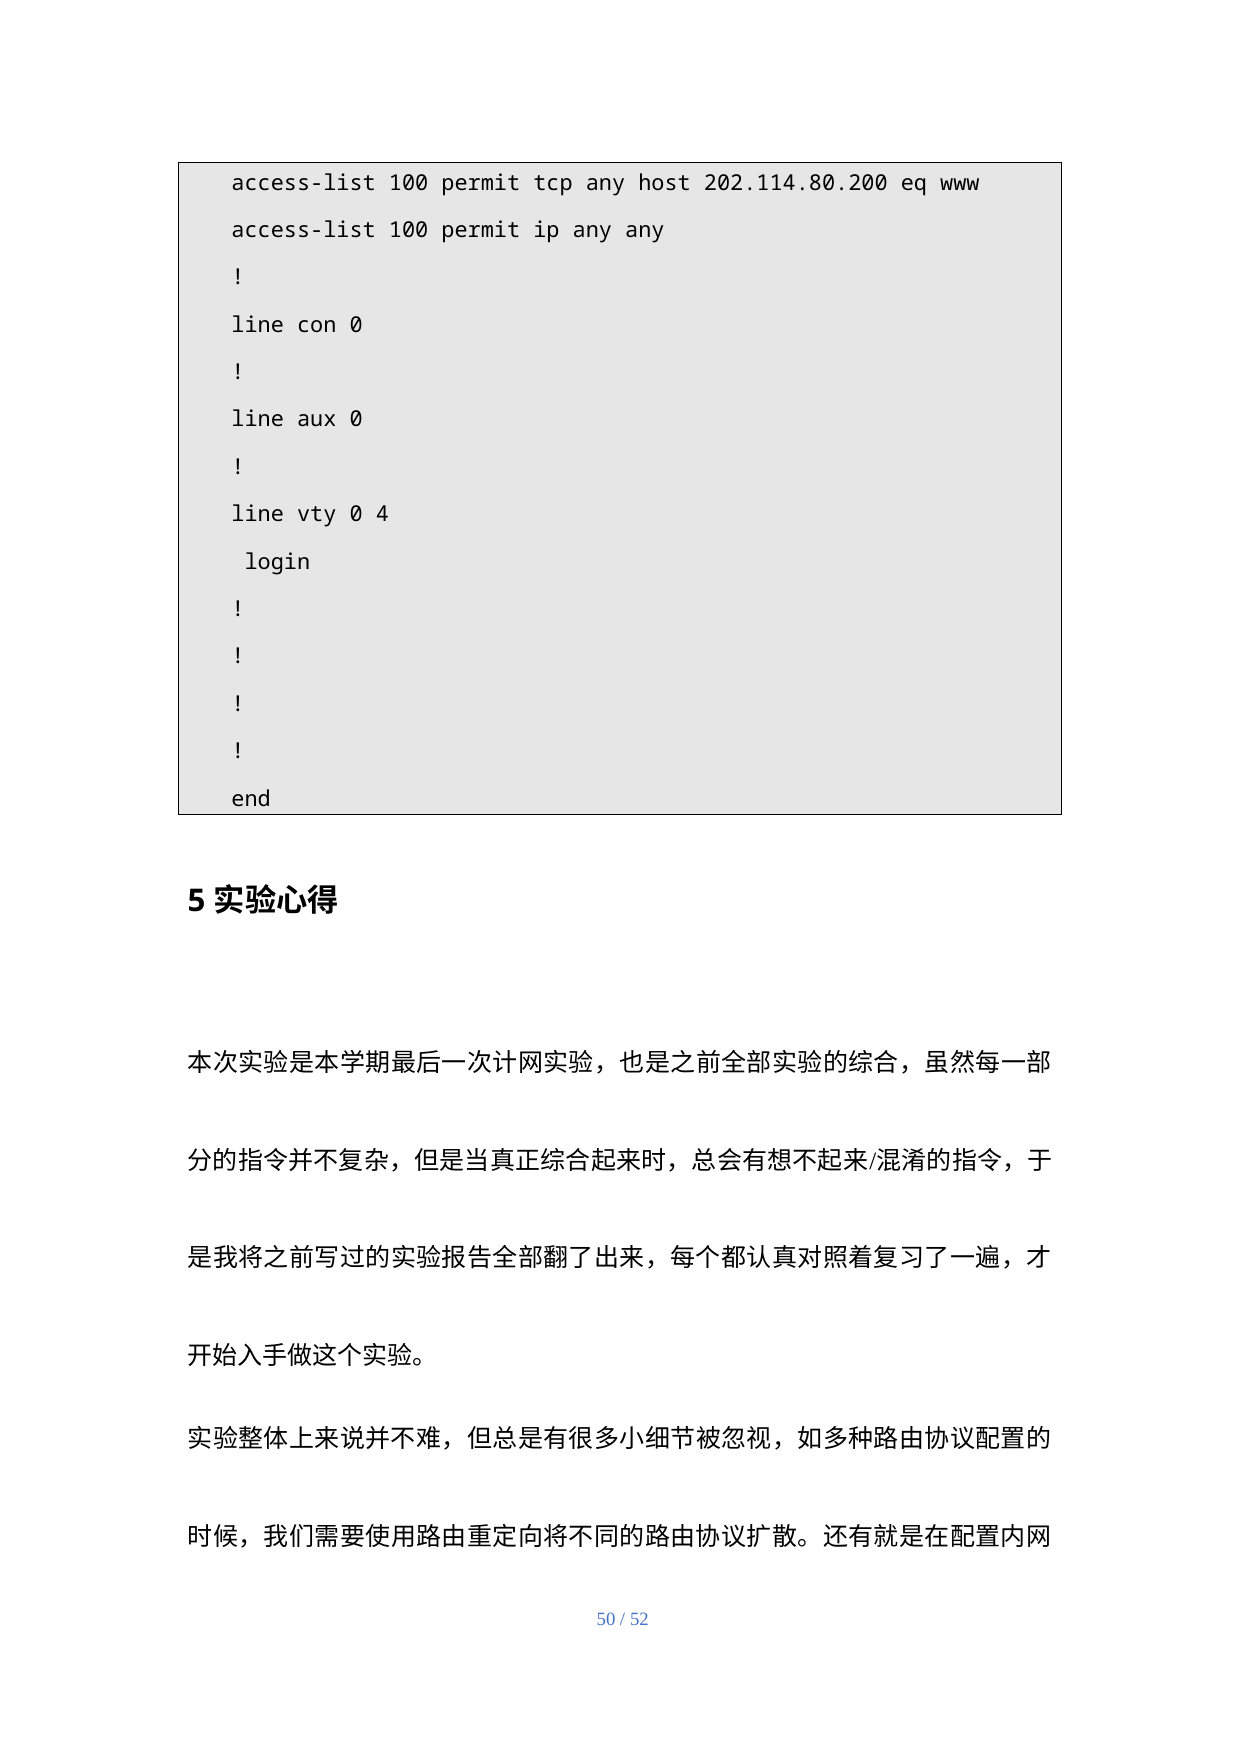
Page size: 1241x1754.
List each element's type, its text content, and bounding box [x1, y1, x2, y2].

text end [179, 778, 1061, 814]
text access-list 100 permit tcp any host 202.114.80.200 eq www [179, 163, 1061, 198]
text ! [179, 257, 1061, 292]
text ! [179, 683, 1061, 719]
text line vty 0 4 [179, 494, 1061, 529]
text ! [179, 636, 1061, 672]
text ! [179, 588, 1061, 624]
text ! [179, 446, 1061, 482]
text line con 0 [179, 304, 1061, 340]
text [187, 1404, 1053, 1567]
text login [179, 541, 1061, 577]
text line aux 0 [179, 399, 1061, 434]
text ! [179, 731, 1061, 766]
text ! [179, 352, 1061, 387]
text 本次实验是本学期最后一次计网实验，也是之前全部实验的综合，虽然每一部分的指令并不复杂，但是当真正综合起来时，总会有想不起来/混淆的指令，于是我将之前写过的实验报告全部翻了出来，每个都认真对照着复习了一遍，才开始入手做这个实验。 [187, 1028, 1053, 1386]
subtitle 5 实验心得 [187, 865, 1053, 930]
text access-list 100 permit ip any any [179, 209, 1061, 245]
